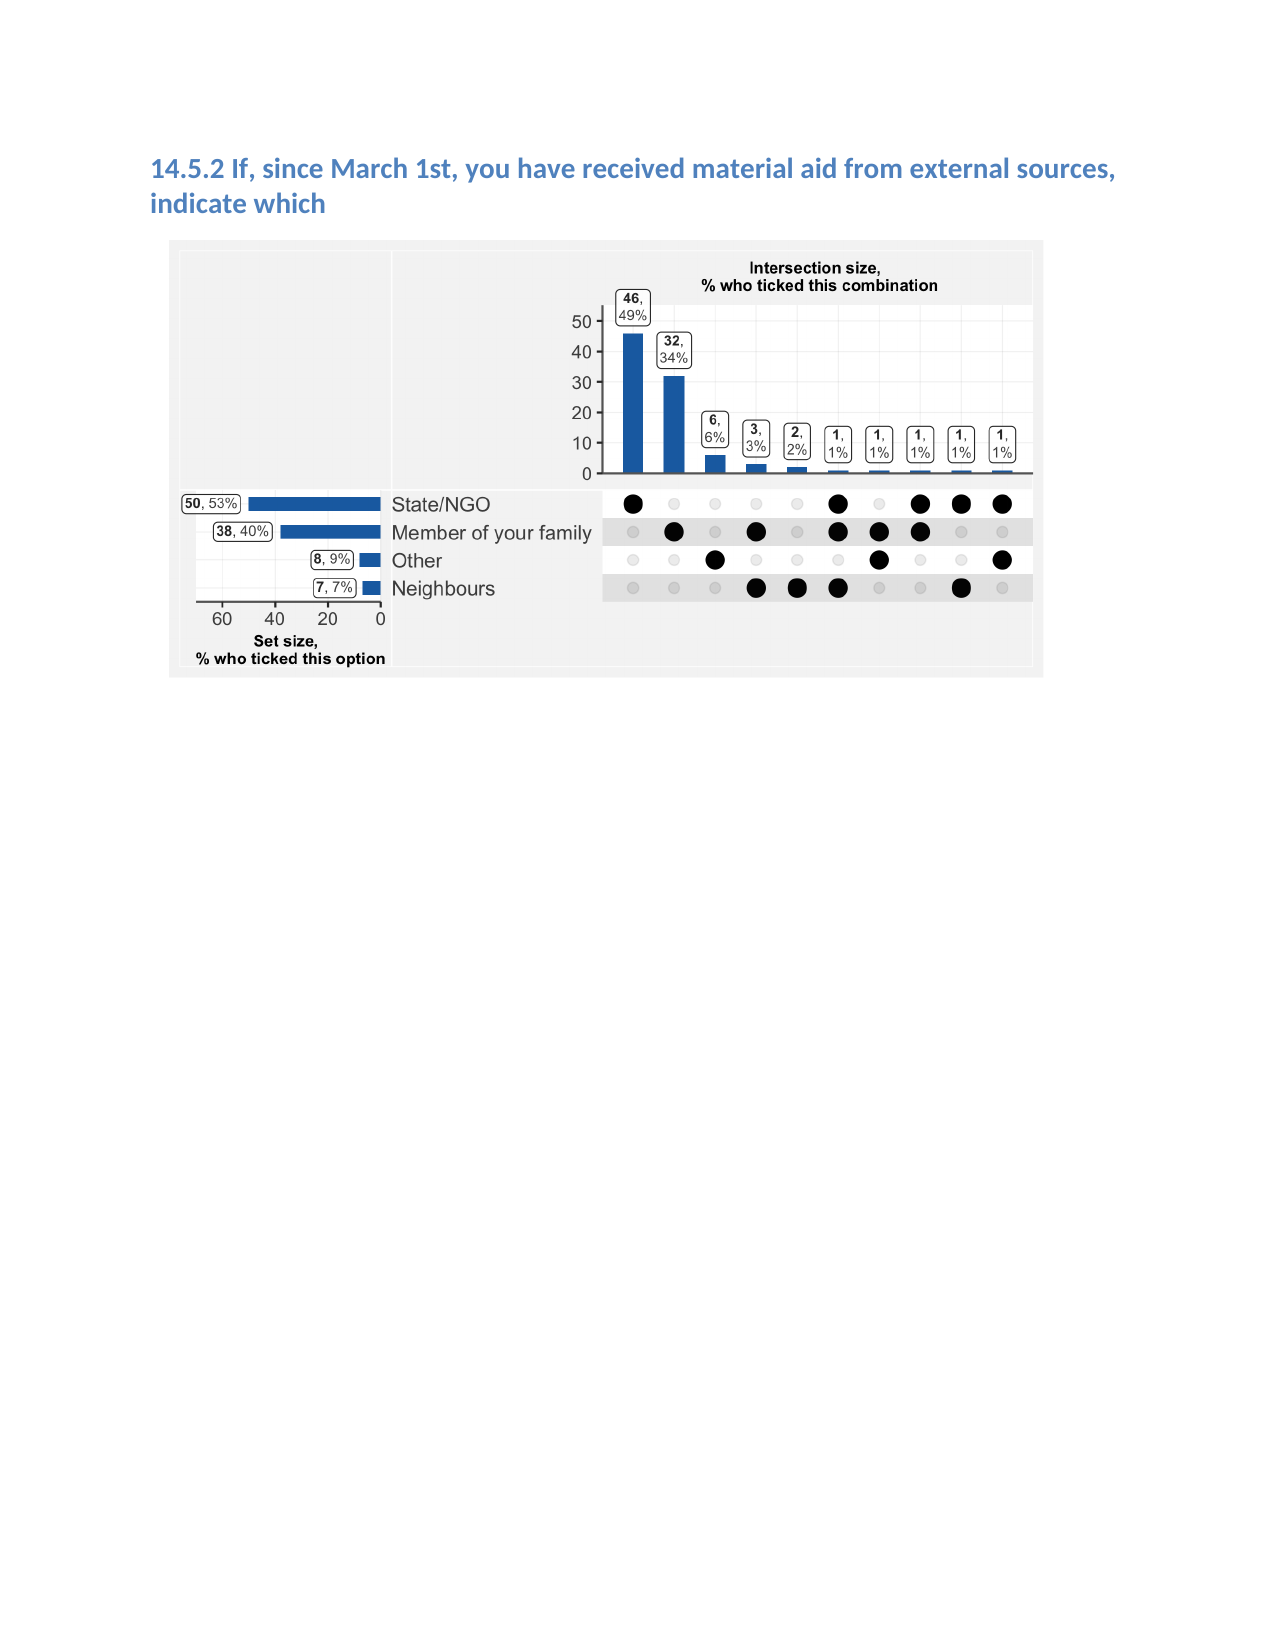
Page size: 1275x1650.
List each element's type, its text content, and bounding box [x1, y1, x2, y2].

subtitle 14.5.2 If, since March 1st, you have received material aid from external sources, indicate which [150, 150, 1125, 221]
picture [168, 240, 1044, 678]
